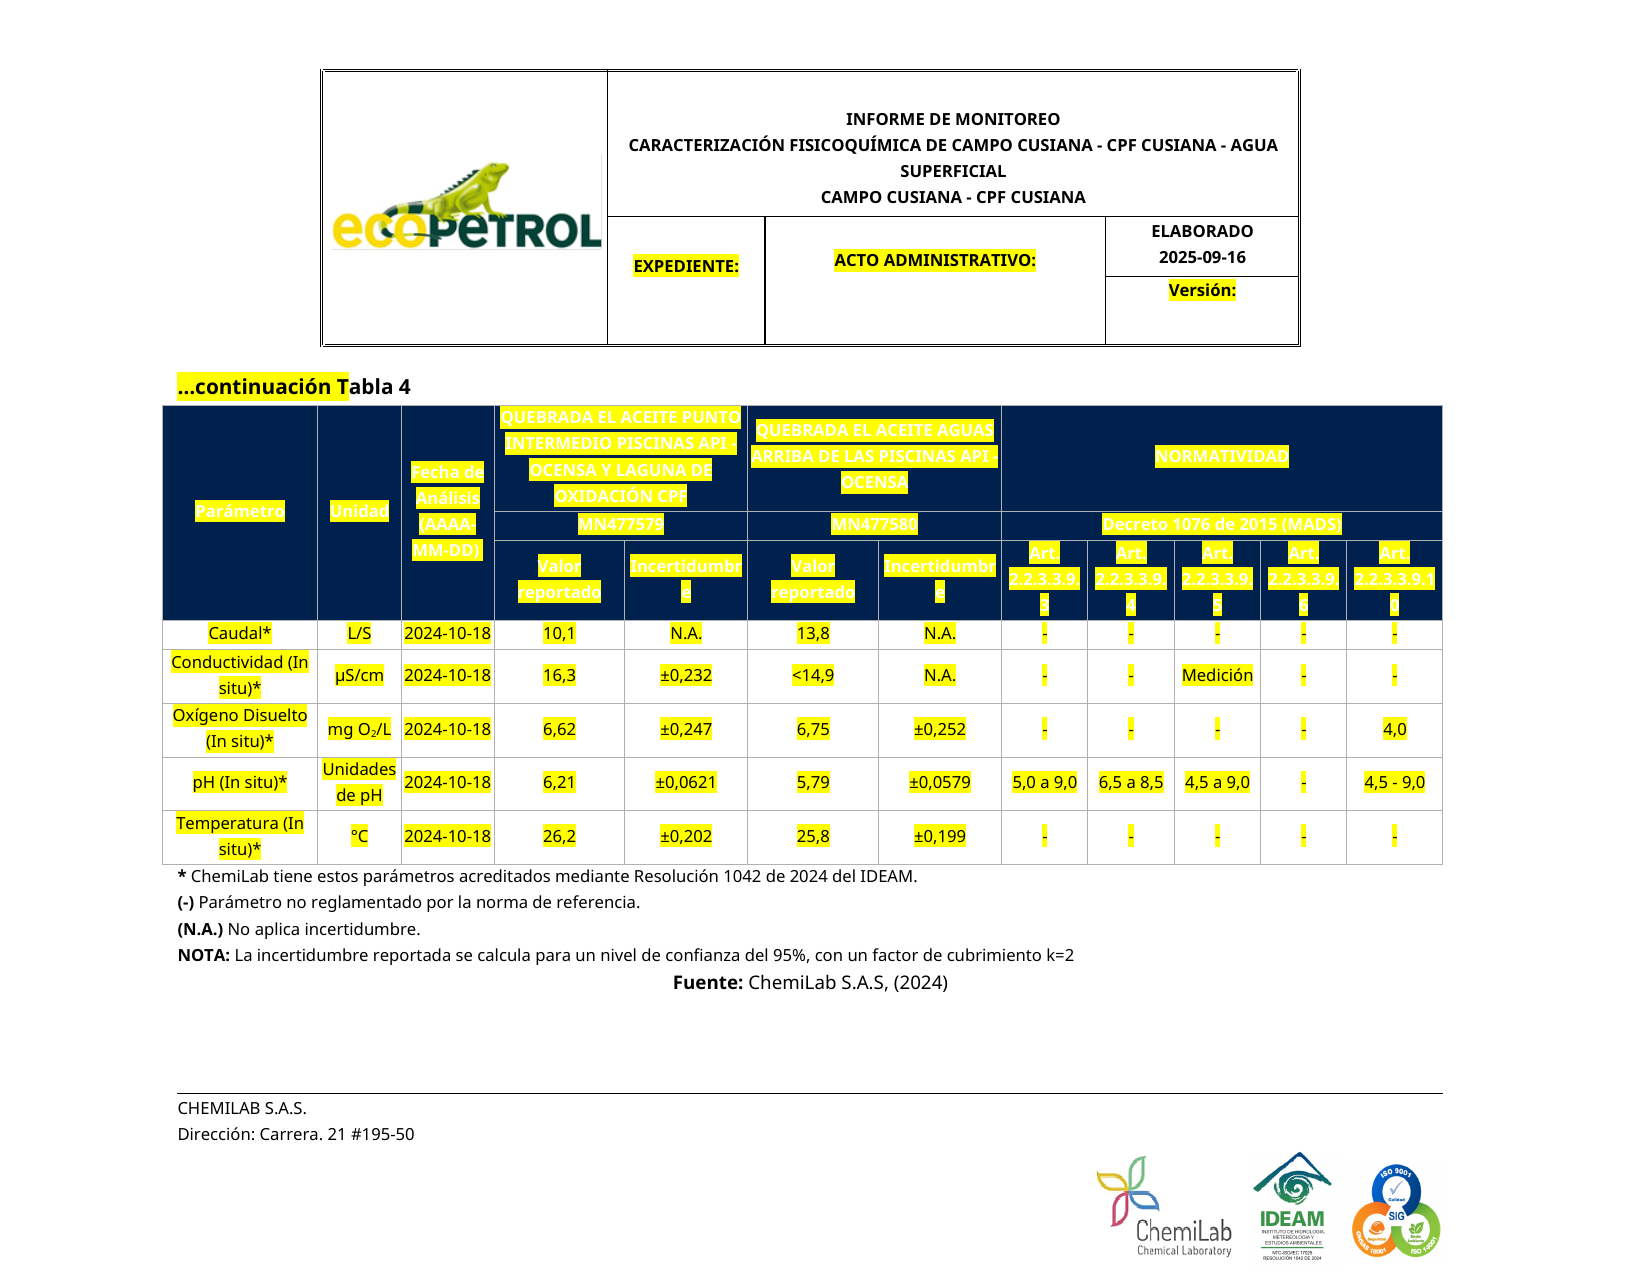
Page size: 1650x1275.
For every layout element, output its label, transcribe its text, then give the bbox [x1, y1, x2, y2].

table_cell MN477579 [495, 512, 747, 540]
table_cell ±0,0621 [625, 758, 747, 810]
table_cell Art. 2.2.3.3.9.3 [1002, 541, 1087, 620]
table_cell ±0,252 [879, 704, 1001, 757]
table_cell Art. 2.2.3.3.9.6 [1261, 541, 1346, 620]
table_header Unidad [318, 406, 401, 620]
table_cell Temperatura (In situ)* [163, 811, 317, 864]
table_cell 2024-10-18 [402, 811, 494, 864]
table_cell - [1261, 704, 1346, 757]
table_cell - [1088, 621, 1174, 649]
table_cell Medición [1175, 650, 1260, 703]
table_cell MN477580 [748, 512, 1001, 540]
table_cell ±0,232 [625, 650, 747, 703]
table_cell - [1002, 704, 1087, 757]
table_header QUEBRADA EL ACEITE PUNTO INTERMEDIO PISCINAS API - OCENSA Y LAGUNA DE OXIDACIÓN CPF [495, 406, 747, 511]
table_cell - [1088, 704, 1174, 757]
table_cell Valor reportado [495, 541, 624, 620]
table_cell Incertidumbre [879, 541, 1001, 620]
table_cell - [1175, 811, 1260, 864]
table_cell 6,75 [748, 704, 878, 757]
table_cell N.A. [879, 650, 1001, 703]
table_cell 6,62 [495, 704, 624, 757]
table_cell 2024-10-18 [402, 621, 494, 649]
table_cell 2024-10-18 [402, 704, 494, 757]
text (-) Parámetro no reglamentado por la norma de referencia. [177, 891, 1443, 914]
table_cell - [1261, 758, 1346, 810]
table_cell 6,21 [495, 758, 624, 810]
table_cell Conductividad (In situ)* [163, 650, 317, 703]
table_header QUEBRADA EL ACEITE AGUAS ARRIBA DE LAS PISCINAS API - OCENSA [748, 406, 1001, 511]
table_cell µS/cm [318, 650, 401, 703]
table_cell mg O2/L [318, 704, 401, 757]
table_cell °C [318, 811, 401, 864]
table_cell 5,79 [748, 758, 878, 810]
table_cell Valor reportado [748, 541, 878, 620]
table_cell 13,8 [748, 621, 878, 649]
table_cell 6,5 a 8,5 [1088, 758, 1174, 810]
table_cell 26,2 [495, 811, 624, 864]
table_cell Art. 2.2.3.3.9.4 [1088, 541, 1174, 620]
picture [332, 155, 604, 252]
table_cell - [1261, 811, 1346, 864]
table_header NORMATIVIDAD [1002, 406, 1442, 511]
table_cell Art. 2.2.3.3.9.10 [1347, 541, 1442, 620]
table_cell <14,9 [748, 650, 878, 703]
table_cell ±0,199 [879, 811, 1001, 864]
table_cell ±0,247 [625, 704, 747, 757]
table_cell ±0,0579 [879, 758, 1001, 810]
table_cell - [1002, 621, 1087, 649]
table_cell 4,5 - 9,0 [1347, 758, 1442, 810]
picture [1091, 1148, 1340, 1272]
text …continuación Tabla 4 [349, 372, 1443, 401]
table_cell - [1175, 621, 1260, 649]
table_cell - [1002, 811, 1087, 864]
table_cell - [1347, 650, 1442, 703]
table_cell Decreto 1076 de 2015 (MADS) [1002, 512, 1442, 540]
table_cell - [1261, 650, 1346, 703]
table_cell 4,0 [1347, 704, 1442, 757]
text * ChemiLab tiene estos parámetros acreditados mediante Resolución 1042 de 2024 del IDEAM. [177, 865, 1443, 888]
table_cell ±0,202 [625, 811, 747, 864]
text NOTA: La incertidumbre reportada se calcula para un nivel de confianza del 95%, con un factor de cubrimiento k=2 [177, 943, 1443, 966]
table_cell - [1002, 650, 1087, 703]
table_cell - [1088, 650, 1174, 703]
table_cell L/S [318, 621, 401, 649]
table_cell - [1347, 621, 1442, 649]
table_cell 25,8 [748, 811, 878, 864]
table_cell N.A. [879, 621, 1001, 649]
table_cell - [1347, 811, 1442, 864]
table_cell 10,1 [495, 621, 624, 649]
table_cell pH (In situ)* [163, 758, 317, 810]
table_cell 4,5 a 9,0 [1175, 758, 1260, 810]
table_cell 16,3 [495, 650, 624, 703]
table_cell Caudal* [163, 621, 317, 649]
table_cell - [1261, 621, 1346, 649]
table_cell 2024-10-18 [402, 758, 494, 810]
table_header Parámetro [163, 406, 317, 620]
table_cell - [1175, 704, 1260, 757]
text Fuente: ChemiLab S.A.S, (2024) [177, 969, 1443, 995]
text (N.A.) No aplica incertidumbre. [177, 917, 1443, 940]
table_cell 2024-10-18 [402, 650, 494, 703]
table_cell - [1088, 811, 1174, 864]
table_cell Incertidumbre [625, 541, 747, 620]
table_cell N.A. [625, 621, 747, 649]
table_header Fecha de Análisis (AAAA-MM-DD) [402, 406, 494, 620]
table_cell Unidades de pH [318, 758, 401, 810]
table_cell 5,0 a 9,0 [1002, 758, 1087, 810]
picture [1348, 1159, 1444, 1261]
table_cell Art. 2.2.3.3.9.5 [1175, 541, 1260, 620]
table_cell Oxígeno Disuelto (In situ)* [163, 704, 317, 757]
